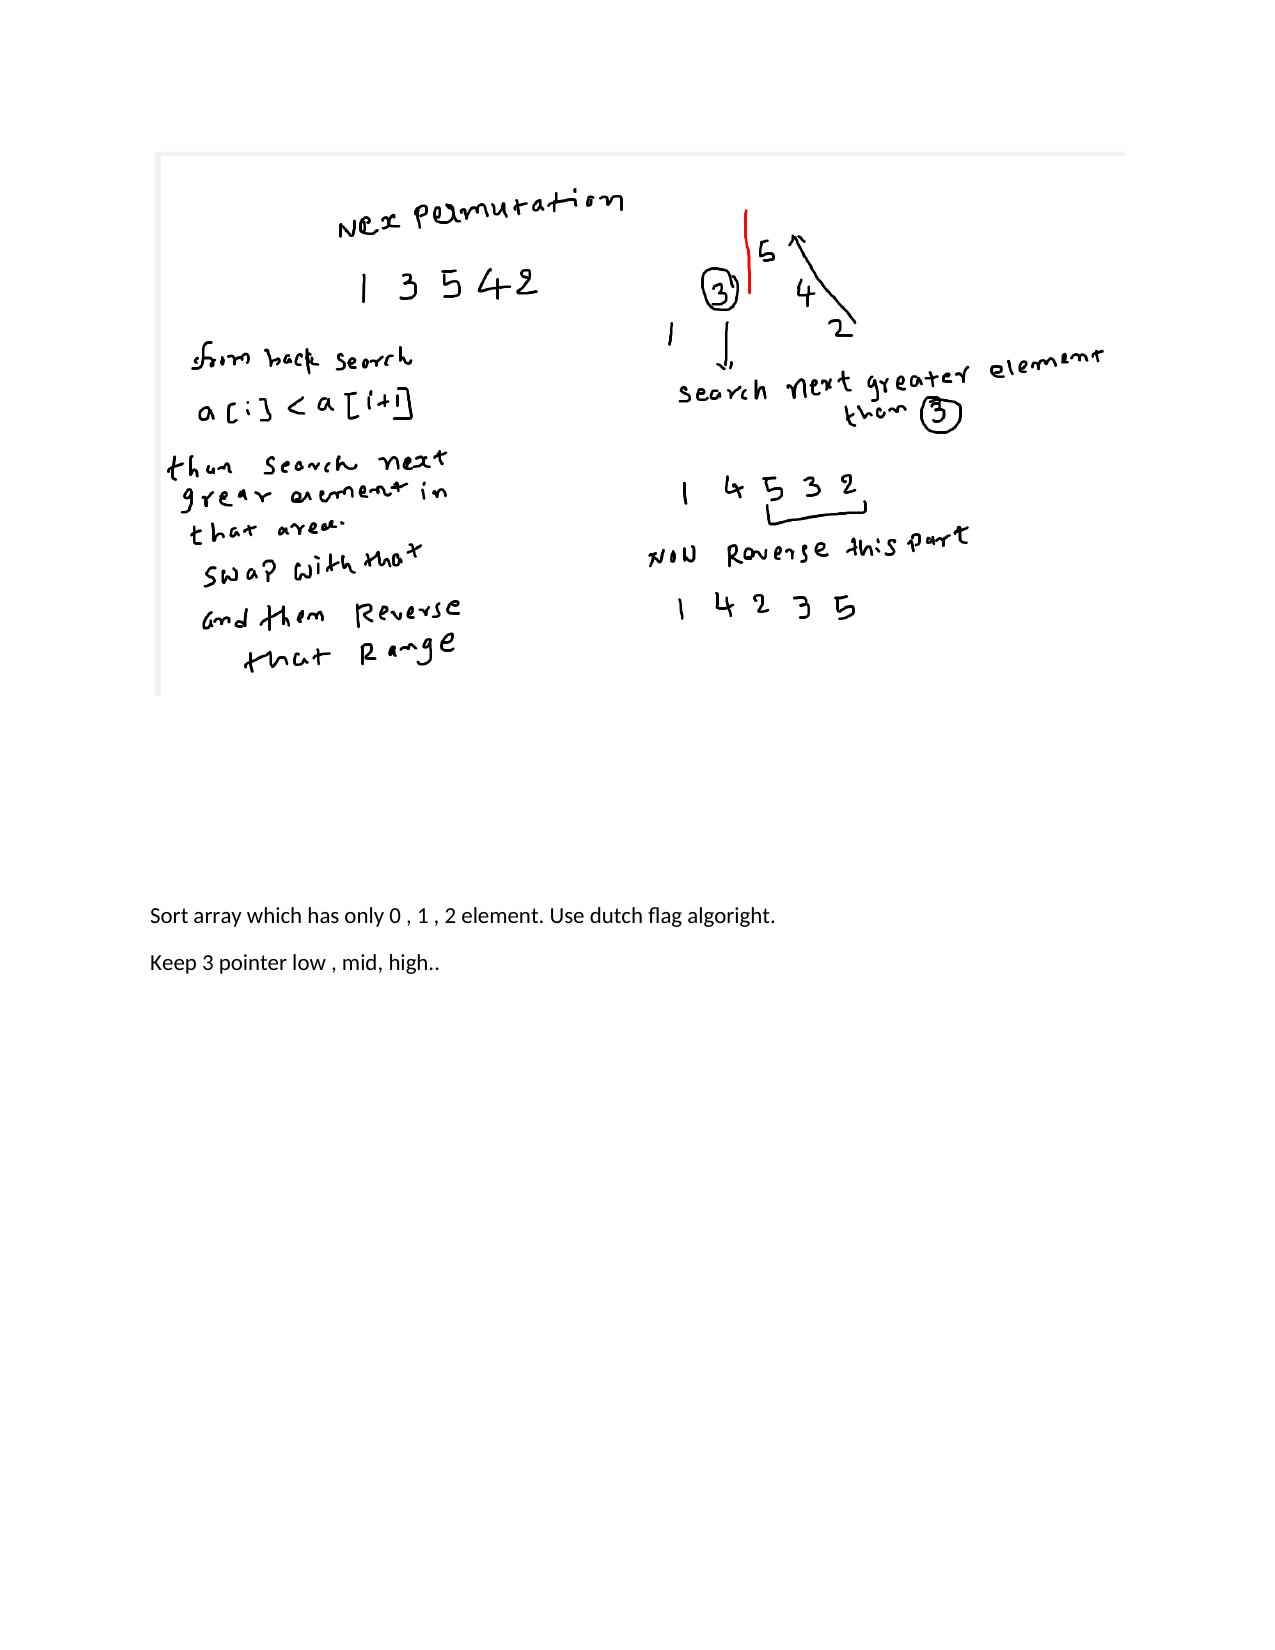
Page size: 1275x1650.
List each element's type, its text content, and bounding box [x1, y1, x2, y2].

text Keep 3 pointer low , mid, high.. [150, 948, 1125, 976]
picture [150, 150, 1125, 696]
text Sort array which has only 0 , 1 , 2 element. Use dutch flag algoright. [150, 902, 1125, 929]
